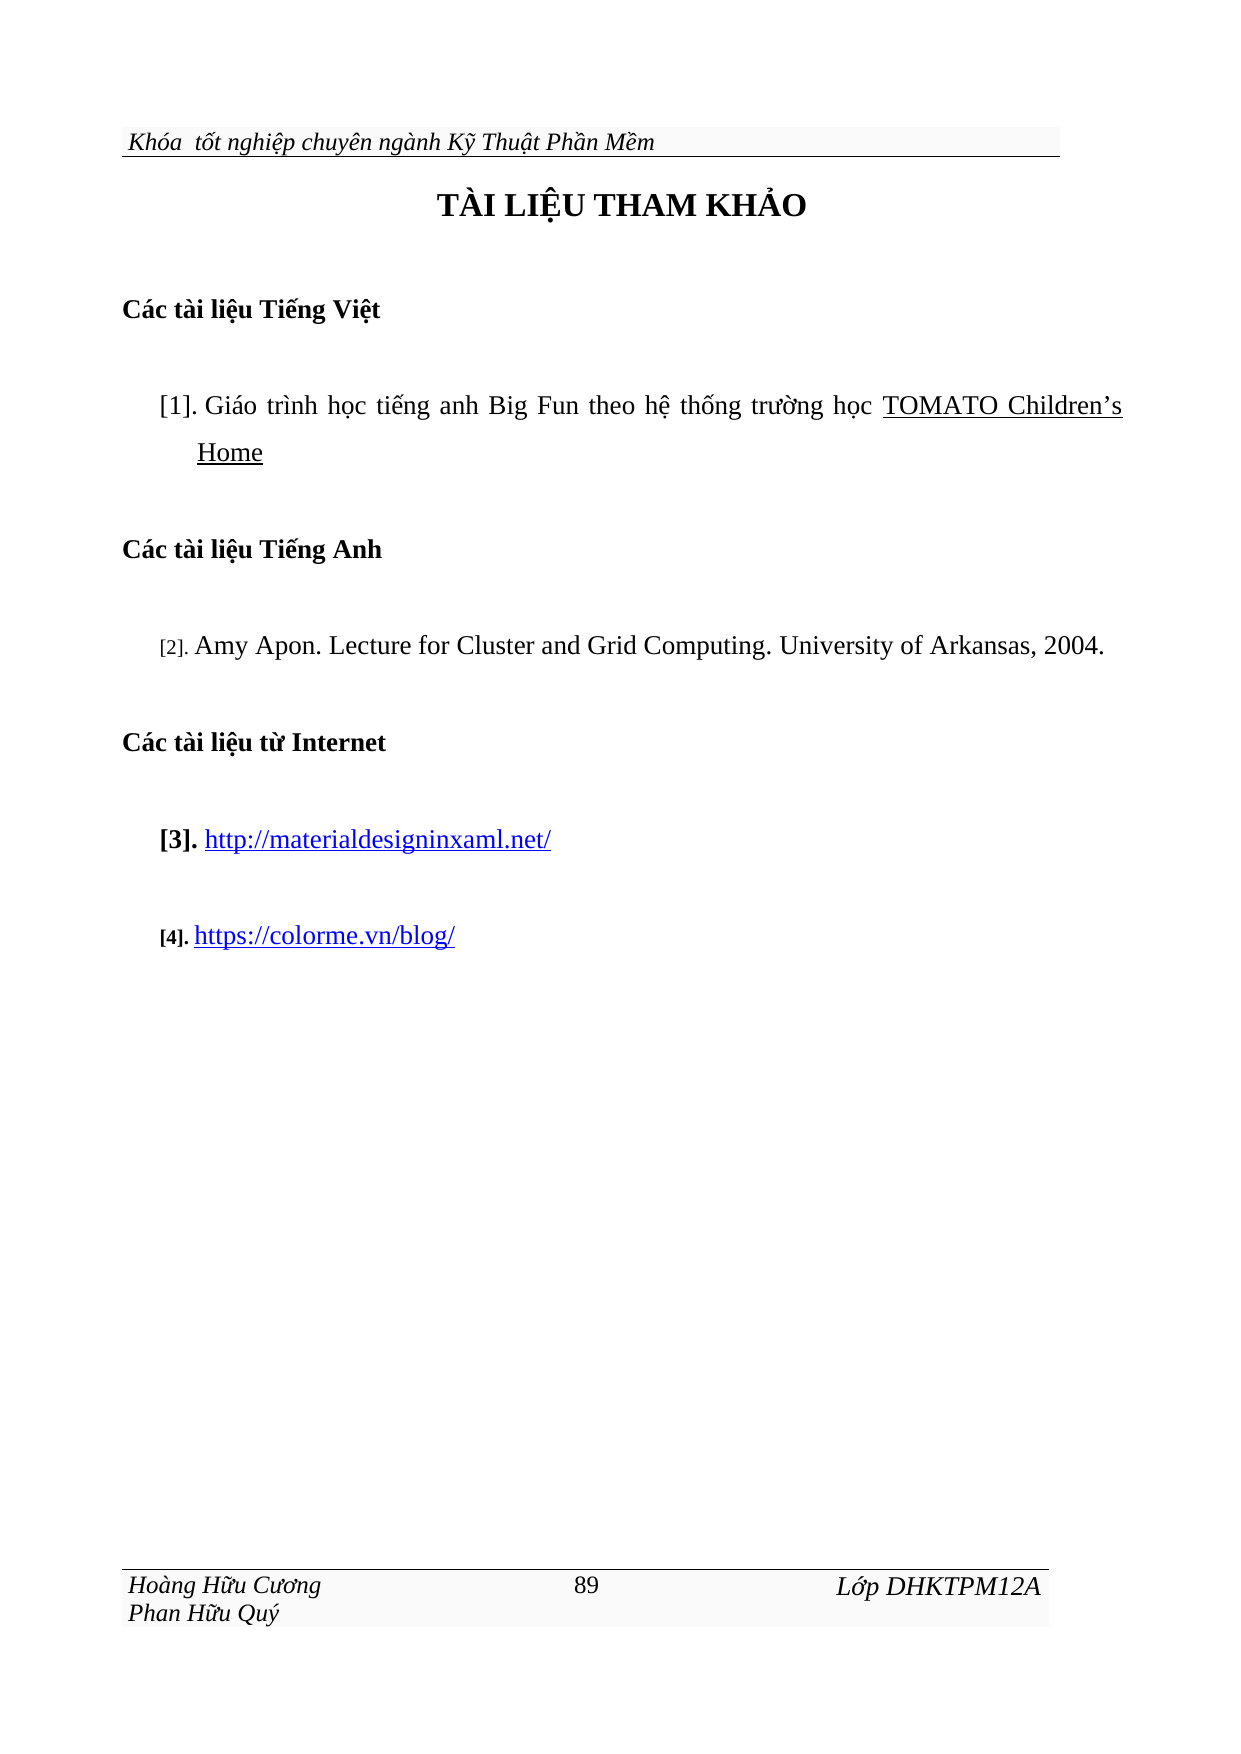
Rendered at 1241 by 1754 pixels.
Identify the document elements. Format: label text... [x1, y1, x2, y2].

text Các tài liệu Tiếng Việt [122, 293, 1122, 324]
text https://colorme.vn/blog/ [159, 919, 1122, 951]
text http://materialdesigninxaml.net/ [159, 823, 1122, 854]
text Giáo trình học tiếng anh Big Fun theo hệ thống trường học TOMATO Children’s Home [159, 389, 1122, 467]
text Các tài liệu Tiếng Anh [122, 533, 1122, 564]
subtitle TÀI LIỆU THAM KHẢO [122, 185, 1122, 224]
text Amy Apon. Lecture for Cluster and Grid Computing. University of Arkansas, 2004. [159, 629, 1122, 661]
text Các tài liệu từ Internet [122, 726, 1122, 757]
